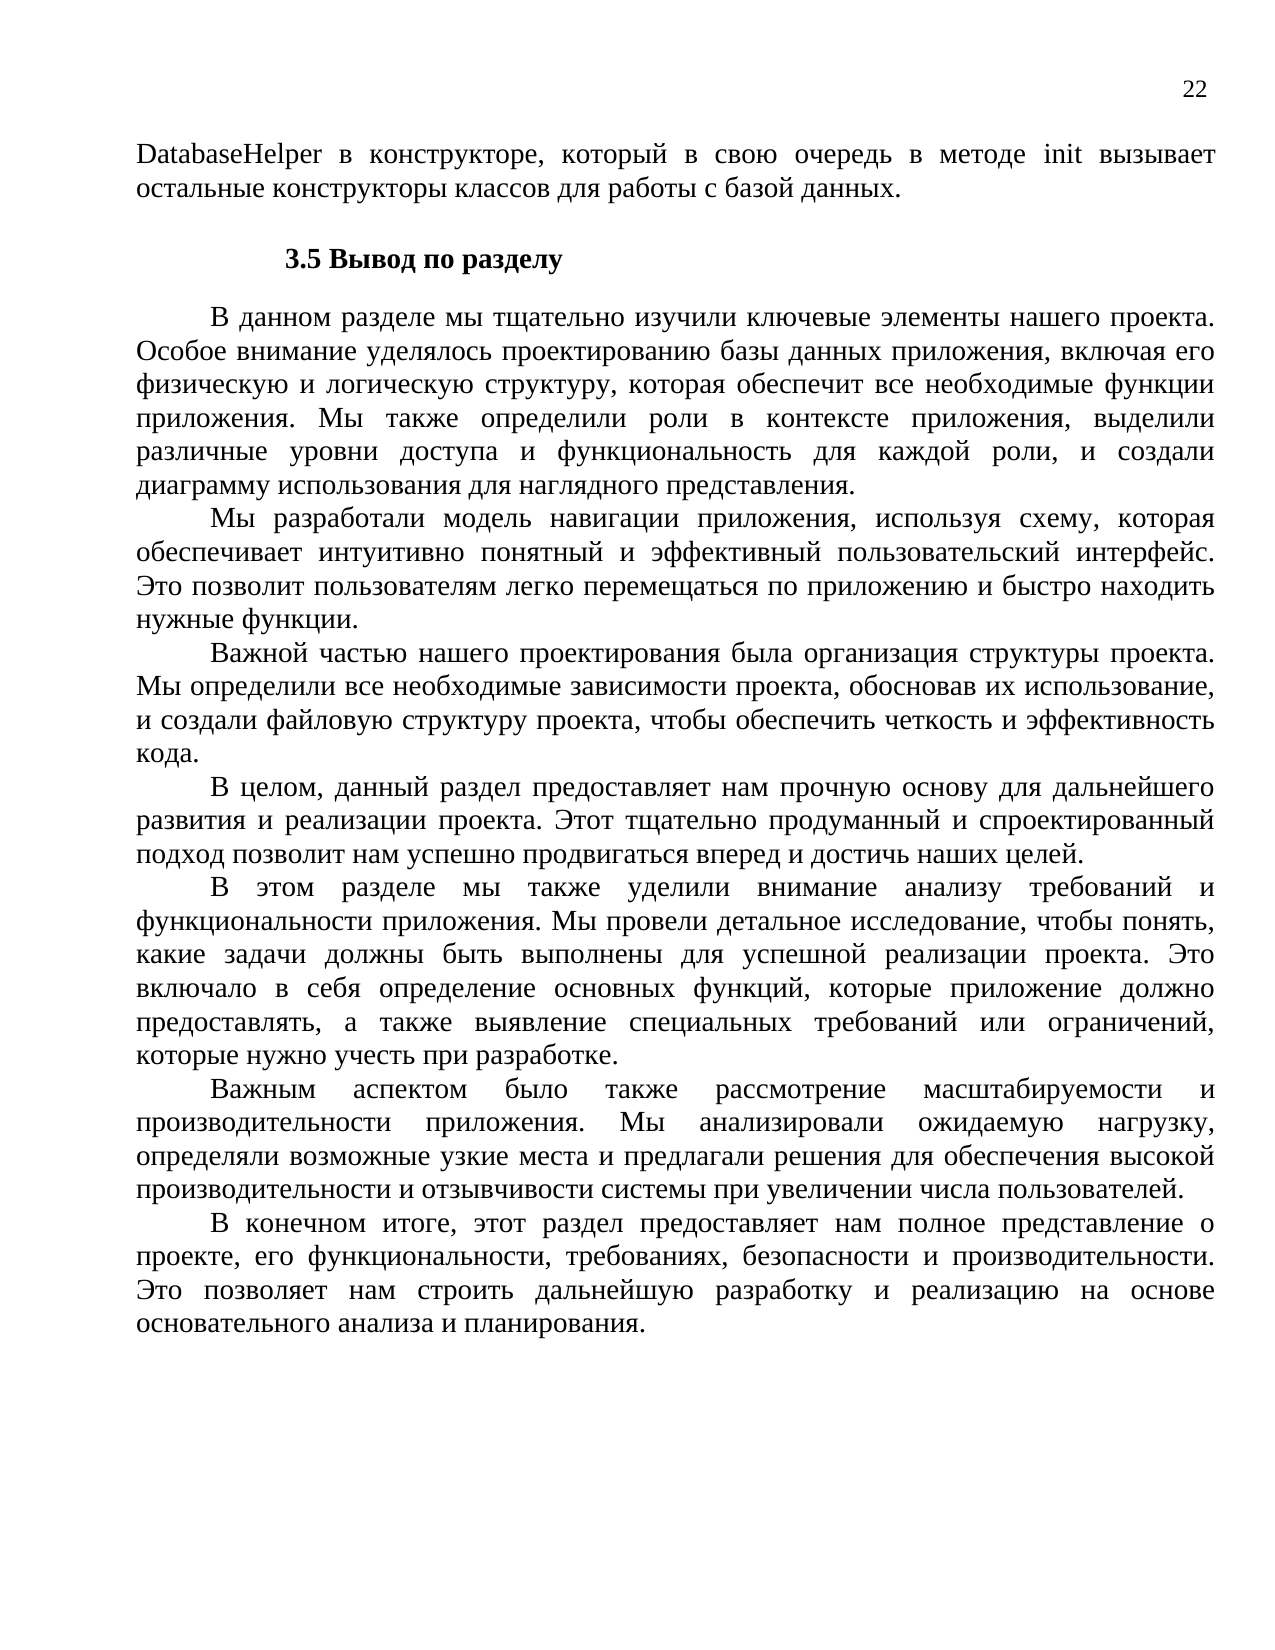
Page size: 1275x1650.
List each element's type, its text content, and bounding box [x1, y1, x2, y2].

text Важной частью нашего проектирования была организация структуры проекта. Мы определили все необходимые зависимости проекта, обосновав их использование, и создали файловую структуру проекта, чтобы обеспечить четкость и эффективность кода. [136, 635, 1216, 769]
text Важным аспектом было также рассмотрение масштабируемости и производительности приложения. Мы анализировали ожидаемую нагрузку, определяли возможные узкие места и предлагали решения для обеспечения высокой производительности и отзывчивости системы при увеличении числа пользователей. [136, 1071, 1216, 1205]
text Мы разработали модель навигации приложения, используя схему, которая обеспечивает интуитивно понятный и эффективный пользовательский интерфейс. Это позволит пользователям легко перемещаться по приложению и быстро находить нужные функции. [136, 501, 1216, 635]
text В данном разделе мы тщательно изучили ключевые элементы нашего проекта. Особое внимание уделялось проектированию базы данных приложения, включая его физическую и логическую структуру, которая обеспечит все необходимые функции приложения. Мы также определили роли в контексте приложения, выделили различные уровни доступа и функциональность для каждой роли, и создали диаграмму использования для наглядного представления. [136, 299, 1216, 501]
text В целом, данный раздел предоставляет нам прочную основу для дальнейшего развития и реализации проекта. Этот тщательно продуманный и спроектированный подход позволит нам успешно продвигаться вперед и достичь наших целей. [136, 769, 1216, 869]
text В этом разделе мы также уделили внимание анализу требований и функциональности приложения. Мы провели детальное исследование, чтобы понять, какие задачи должны быть выполнены для успешной реализации проекта. Это включало в себя определение основных функций, которые приложение должно предоставлять, а также выявление специальных требований или ограничений, которые нужно учесть при разработке. [136, 869, 1216, 1071]
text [136, 136, 1216, 203]
list Вывод по разделу [211, 241, 1216, 274]
text В конечном итоге, этот раздел предоставляет нам полное представление о проекте, его функциональности, требованиях, безопасности и производительности. Это позволяет нам строить дальнейшую разработку и реализацию на основе основательного анализа и планирования. [136, 1205, 1216, 1339]
